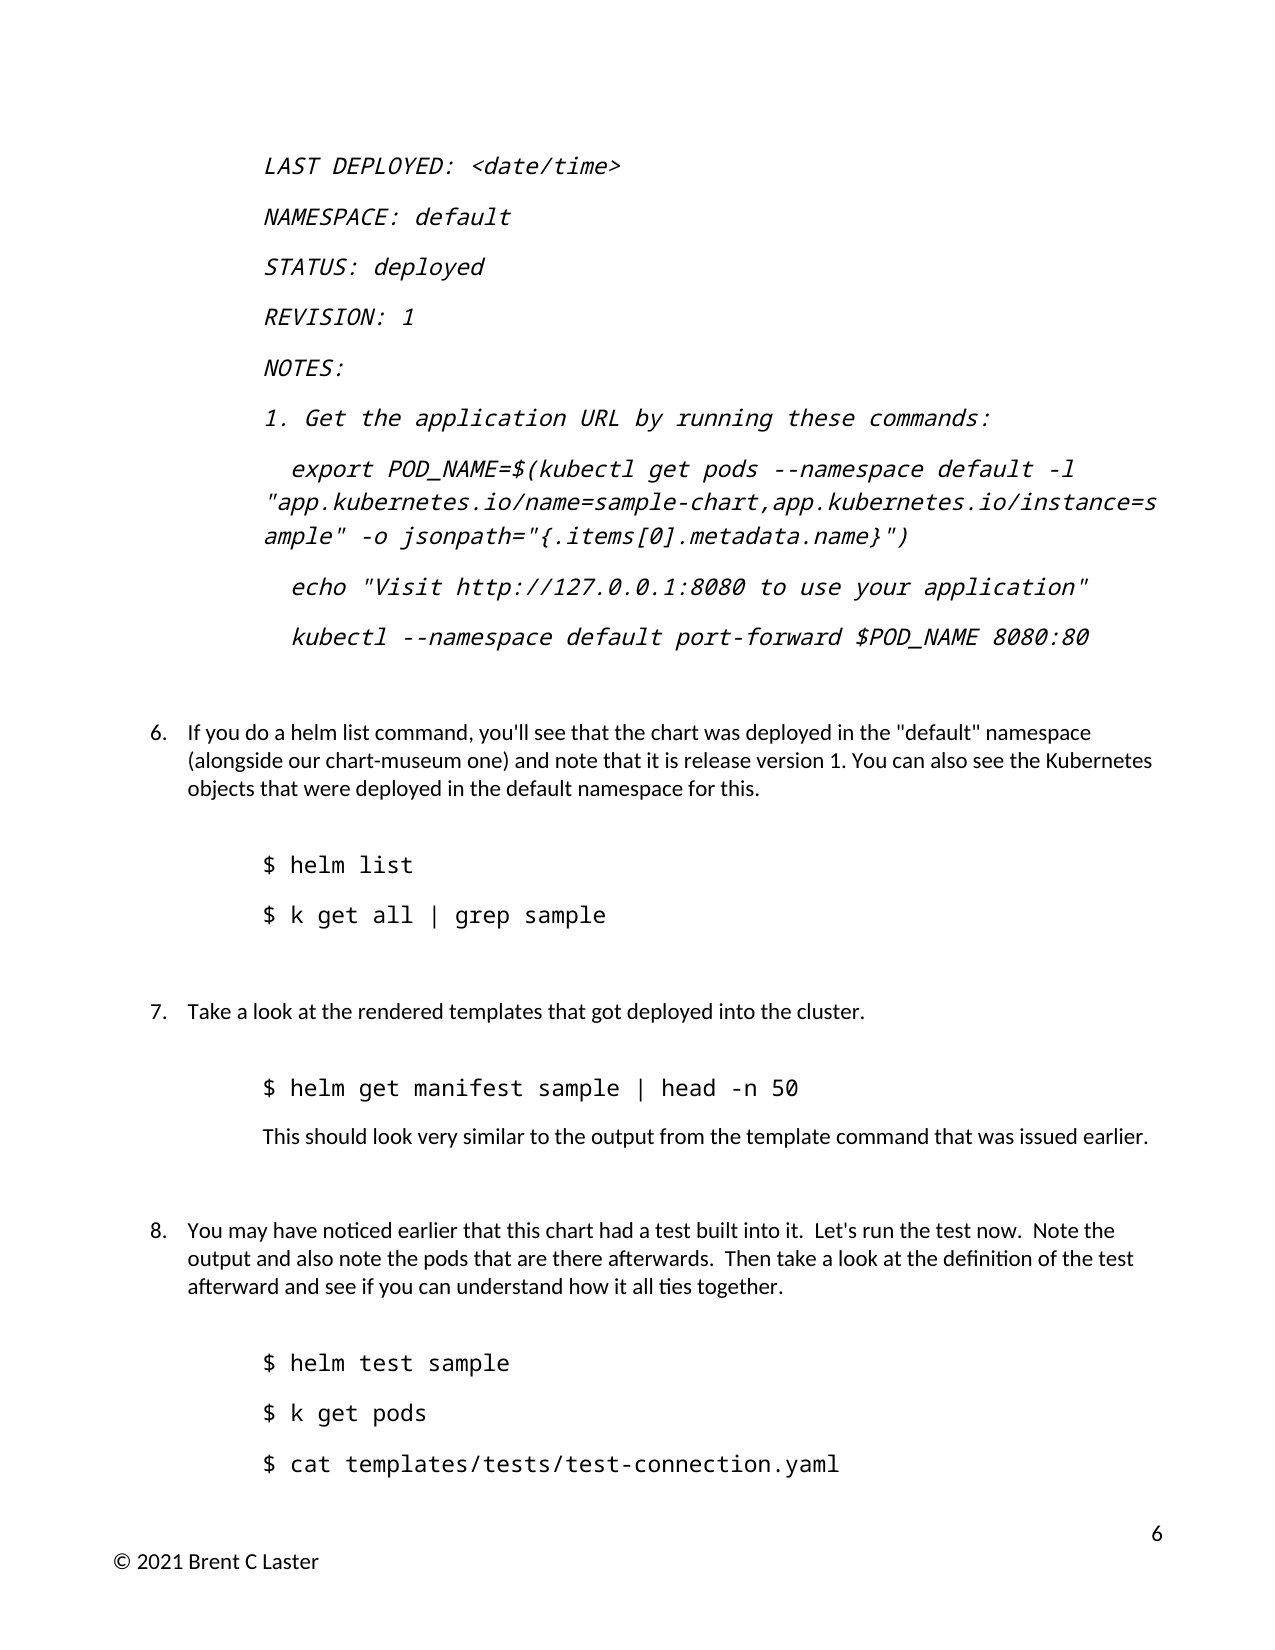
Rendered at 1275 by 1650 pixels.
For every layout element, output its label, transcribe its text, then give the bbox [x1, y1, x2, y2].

text $ k get all | grep sample [262, 899, 1162, 931]
text LAST DEPLOYED: <date/time> [262, 150, 1162, 181]
text NOTES: [262, 352, 1162, 383]
text export POD_NAME=$(kubectl get pods --namespace default -l "app.kubernetes.io/name=sample-chart,app.kubernetes.io/instance=sample" -o jsonpath="{.items[0].metadata.name}") [262, 452, 1162, 551]
text echo "Visit http://127.0.0.1:8080 to use your application" [262, 570, 1162, 602]
text $ cat templates/tests/test-connection.yaml [262, 1448, 1162, 1479]
text STATUS: deployed [262, 251, 1162, 282]
text NAMESPACE: default [262, 200, 1162, 232]
text $ k get pods [262, 1397, 1162, 1428]
text 1. Get the application URL by running these commands: [262, 402, 1162, 433]
list If you do a helm list command, you'll see that the chart was deployed in the "default" namespace (alongside our chart-museum one) and note that it is release version 1. You can also see the Kubernetes objects that were deployed in the default namespace for this. [150, 718, 1162, 802]
text This should look very similar to the output from the template command that was issued earlier. [262, 1122, 1162, 1150]
text $ helm get manifest sample | head -n 50 [262, 1072, 1162, 1103]
text REVISION: 1 [262, 301, 1162, 332]
text $ helm list [262, 849, 1162, 880]
text $ helm test sample [262, 1347, 1162, 1378]
list You may have noticed earlier that this chart had a test built into it. Let's run the test now. Note the output and also note the pods that are there afterwards. Then take a look at the definition of the test afterward and see if you can understand how it all ties together. [150, 1216, 1162, 1300]
text kubectl --namespace default port-forward $POD_NAME 8080:80 [262, 621, 1162, 652]
list Take a look at the rendered templates that got deployed into the cluster. [150, 997, 1162, 1025]
